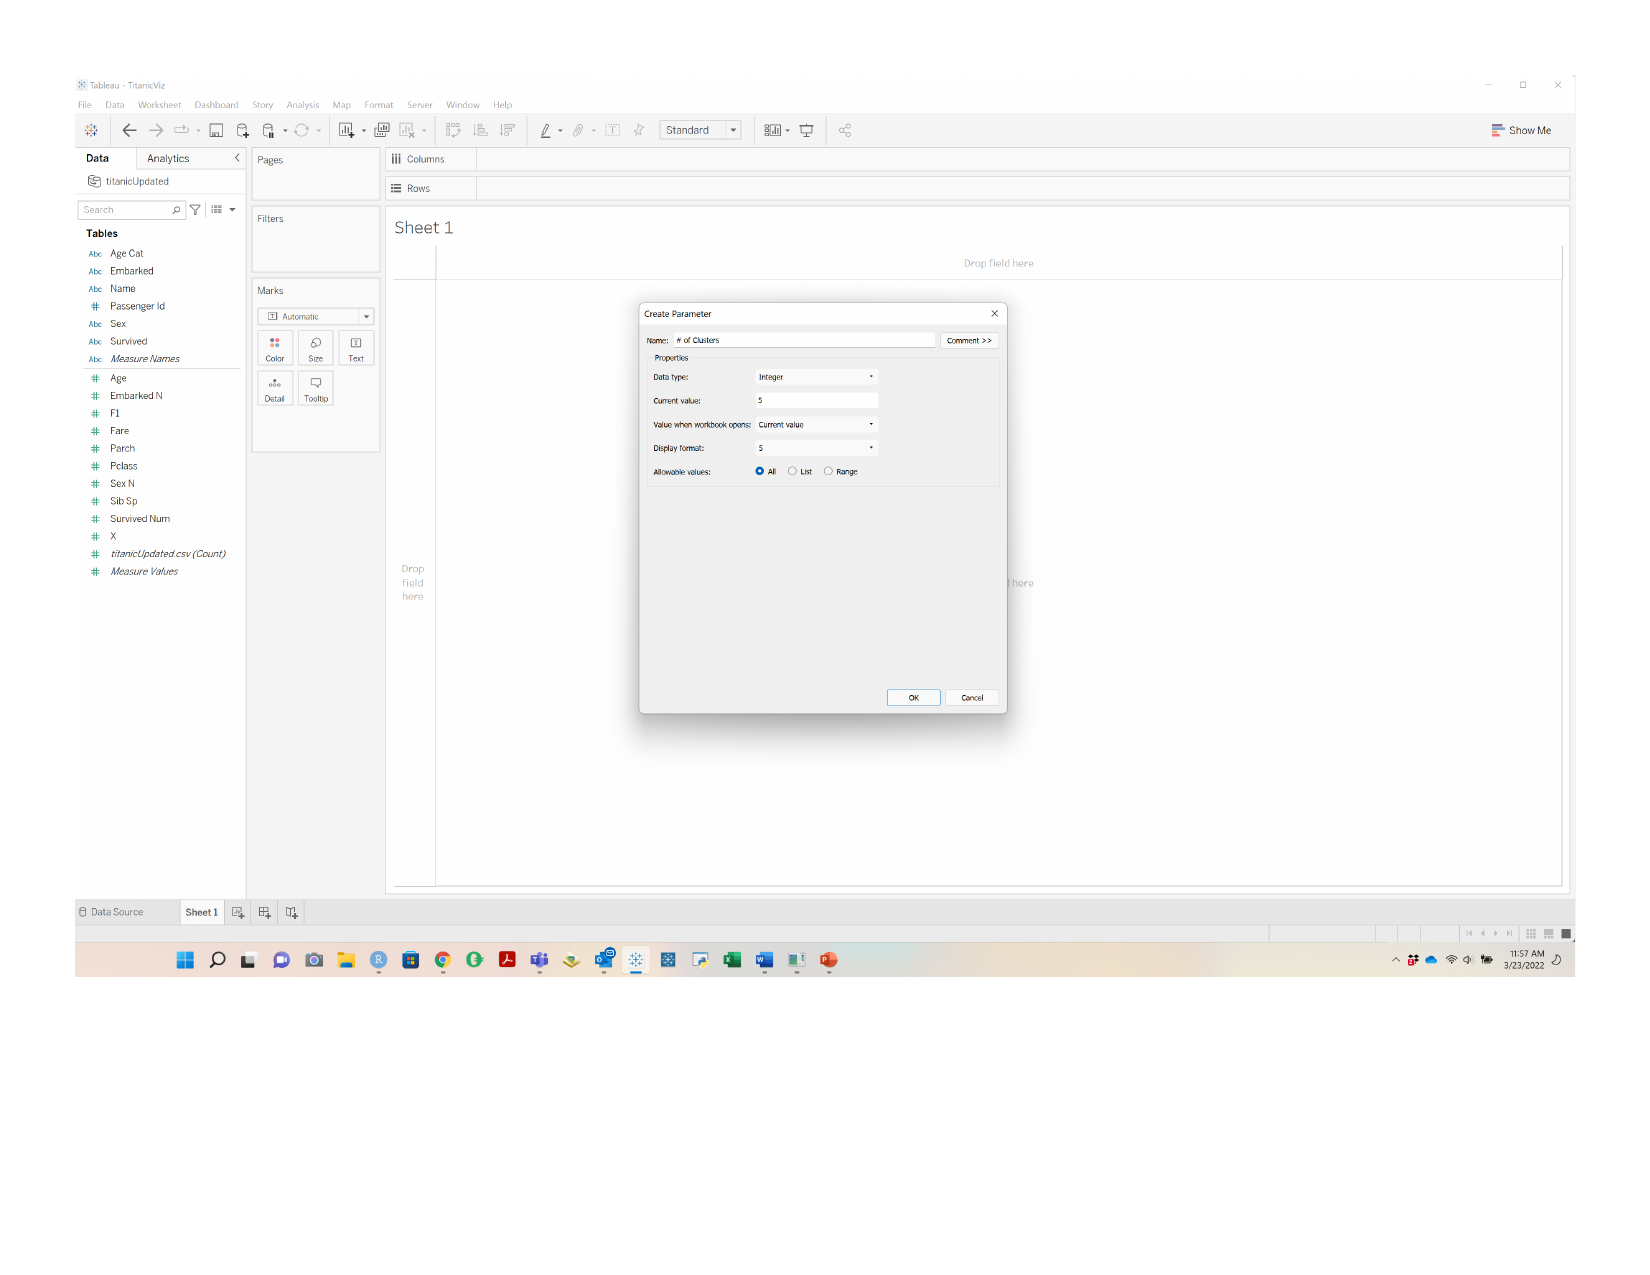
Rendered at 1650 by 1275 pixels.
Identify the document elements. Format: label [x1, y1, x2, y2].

picture [75, 75, 1575, 977]
